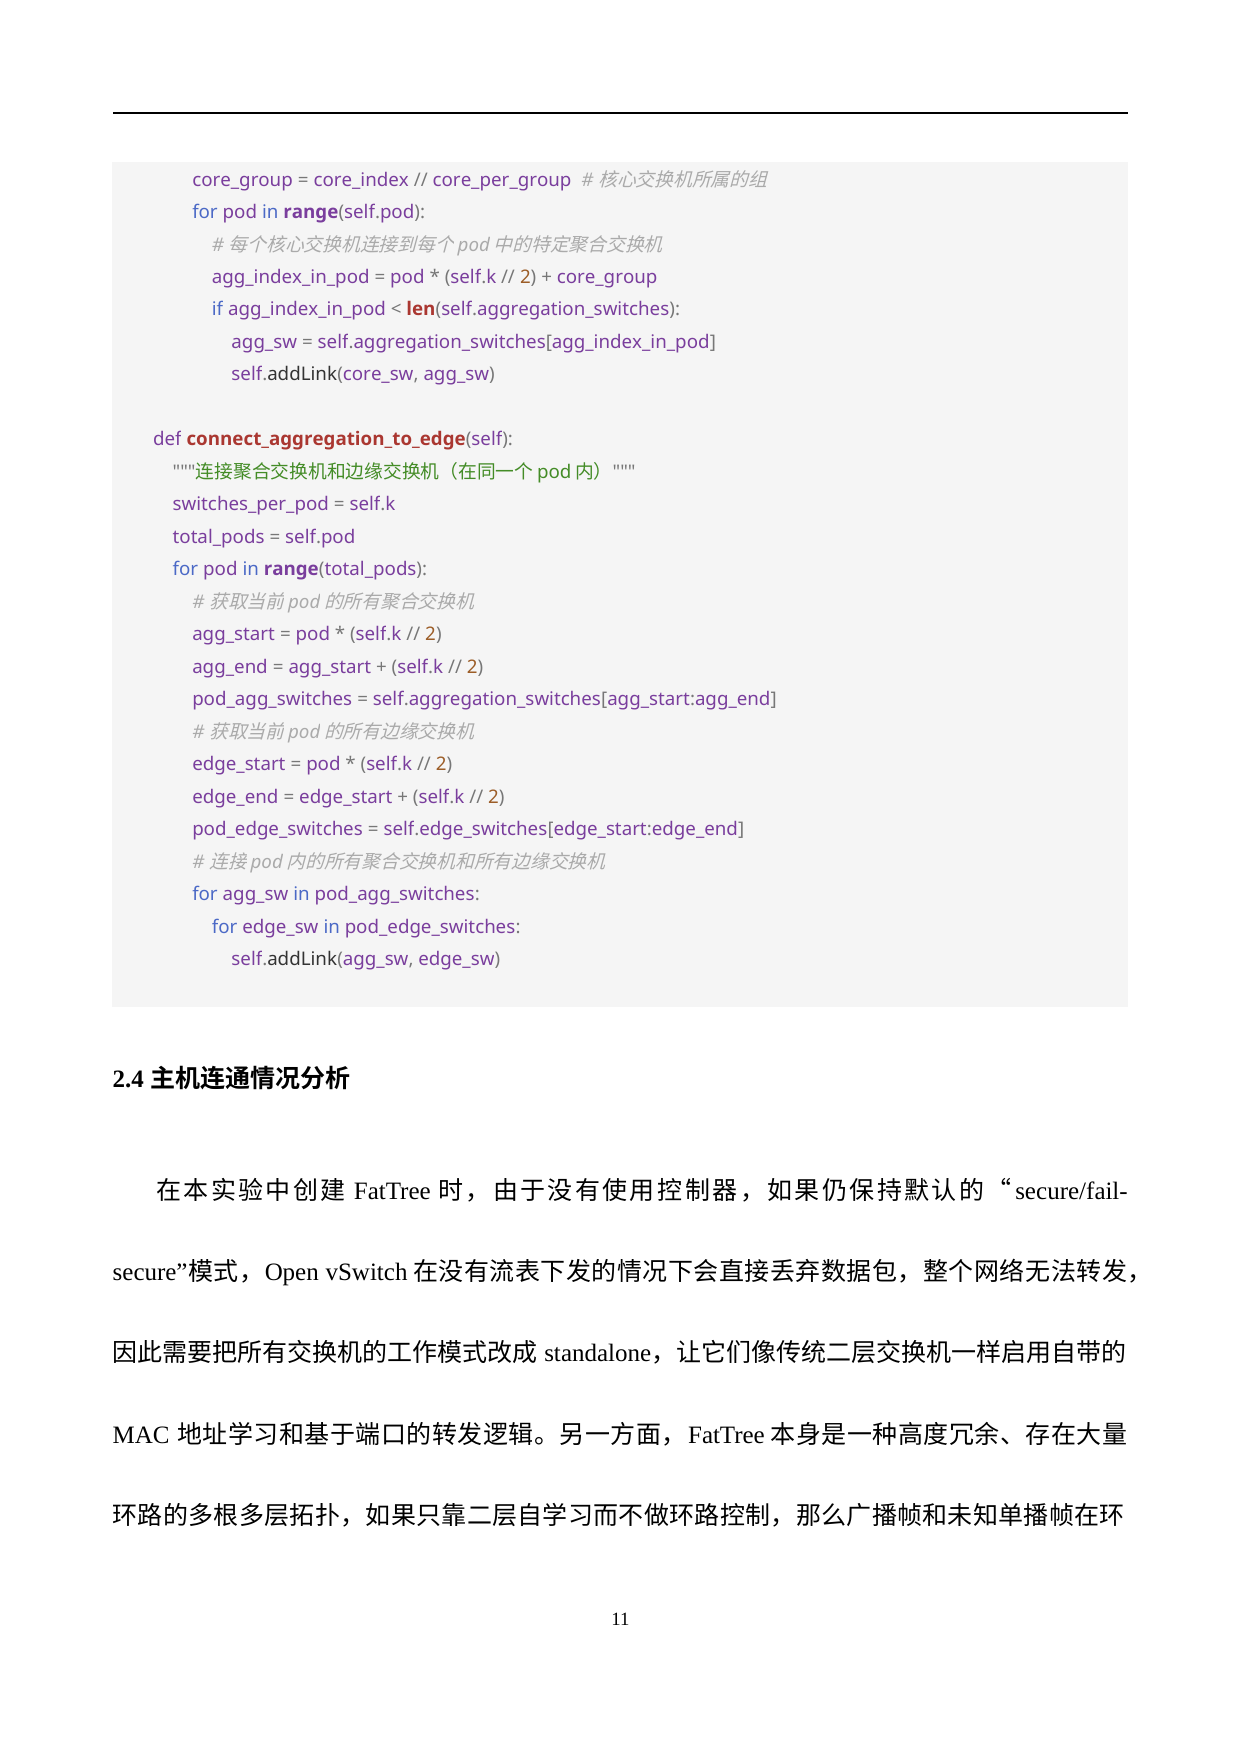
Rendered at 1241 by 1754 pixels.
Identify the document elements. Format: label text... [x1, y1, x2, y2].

text # 连接pod内的所有聚合交换机和所有边缘交换机 [112, 844, 1128, 877]
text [112, 1156, 1128, 1546]
text edge_start = pod * (self.k // 2) [112, 747, 1128, 779]
text edge_end = edge_start + (self.k // 2) [112, 779, 1128, 812]
text """连接聚合交换机和边缘交换机（在同一个pod内）""" [112, 454, 1128, 487]
subtitle 2.4 主机连通情况分析 [112, 1044, 1128, 1109]
text agg_sw = self.aggregation_switches[agg_index_in_pod] [112, 324, 1128, 357]
text if agg_index_in_pod < len(self.aggregation_switches): [112, 292, 1128, 324]
text for edge_sw in pod_edge_switches: [112, 909, 1128, 942]
text agg_index_in_pod = pod * (self.k // 2) + core_group [112, 259, 1128, 292]
text self.addLink(agg_sw, edge_sw) [112, 942, 1128, 974]
text for pod in range(total_pods): [112, 552, 1128, 584]
text # 获取当前pod的所有聚合交换机 [112, 584, 1128, 617]
text # 获取当前pod的所有边缘交换机 [112, 714, 1128, 747]
text core_group = core_index // core_per_group # 核心交换机所属的组 [112, 162, 1128, 194]
text for agg_sw in pod_agg_switches: [112, 877, 1128, 909]
text agg_end = agg_start + (self.k // 2) [112, 649, 1128, 682]
text pod_edge_switches = self.edge_switches[edge_start:edge_end] [112, 812, 1128, 844]
text def connect_aggregation_to_edge(self): [112, 422, 1128, 454]
text for pod in range(self.pod): [112, 194, 1128, 227]
text pod_agg_switches = self.aggregation_switches[agg_start:agg_end] [112, 682, 1128, 714]
text # 每个核心交换机连接到每个pod中的特定聚合交换机 [112, 227, 1128, 259]
text switches_per_pod = self.k [112, 487, 1128, 519]
text total_pods = self.pod [112, 519, 1128, 552]
text self.addLink(core_sw, agg_sw) [112, 357, 1128, 389]
text agg_start = pod * (self.k // 2) [112, 617, 1128, 649]
